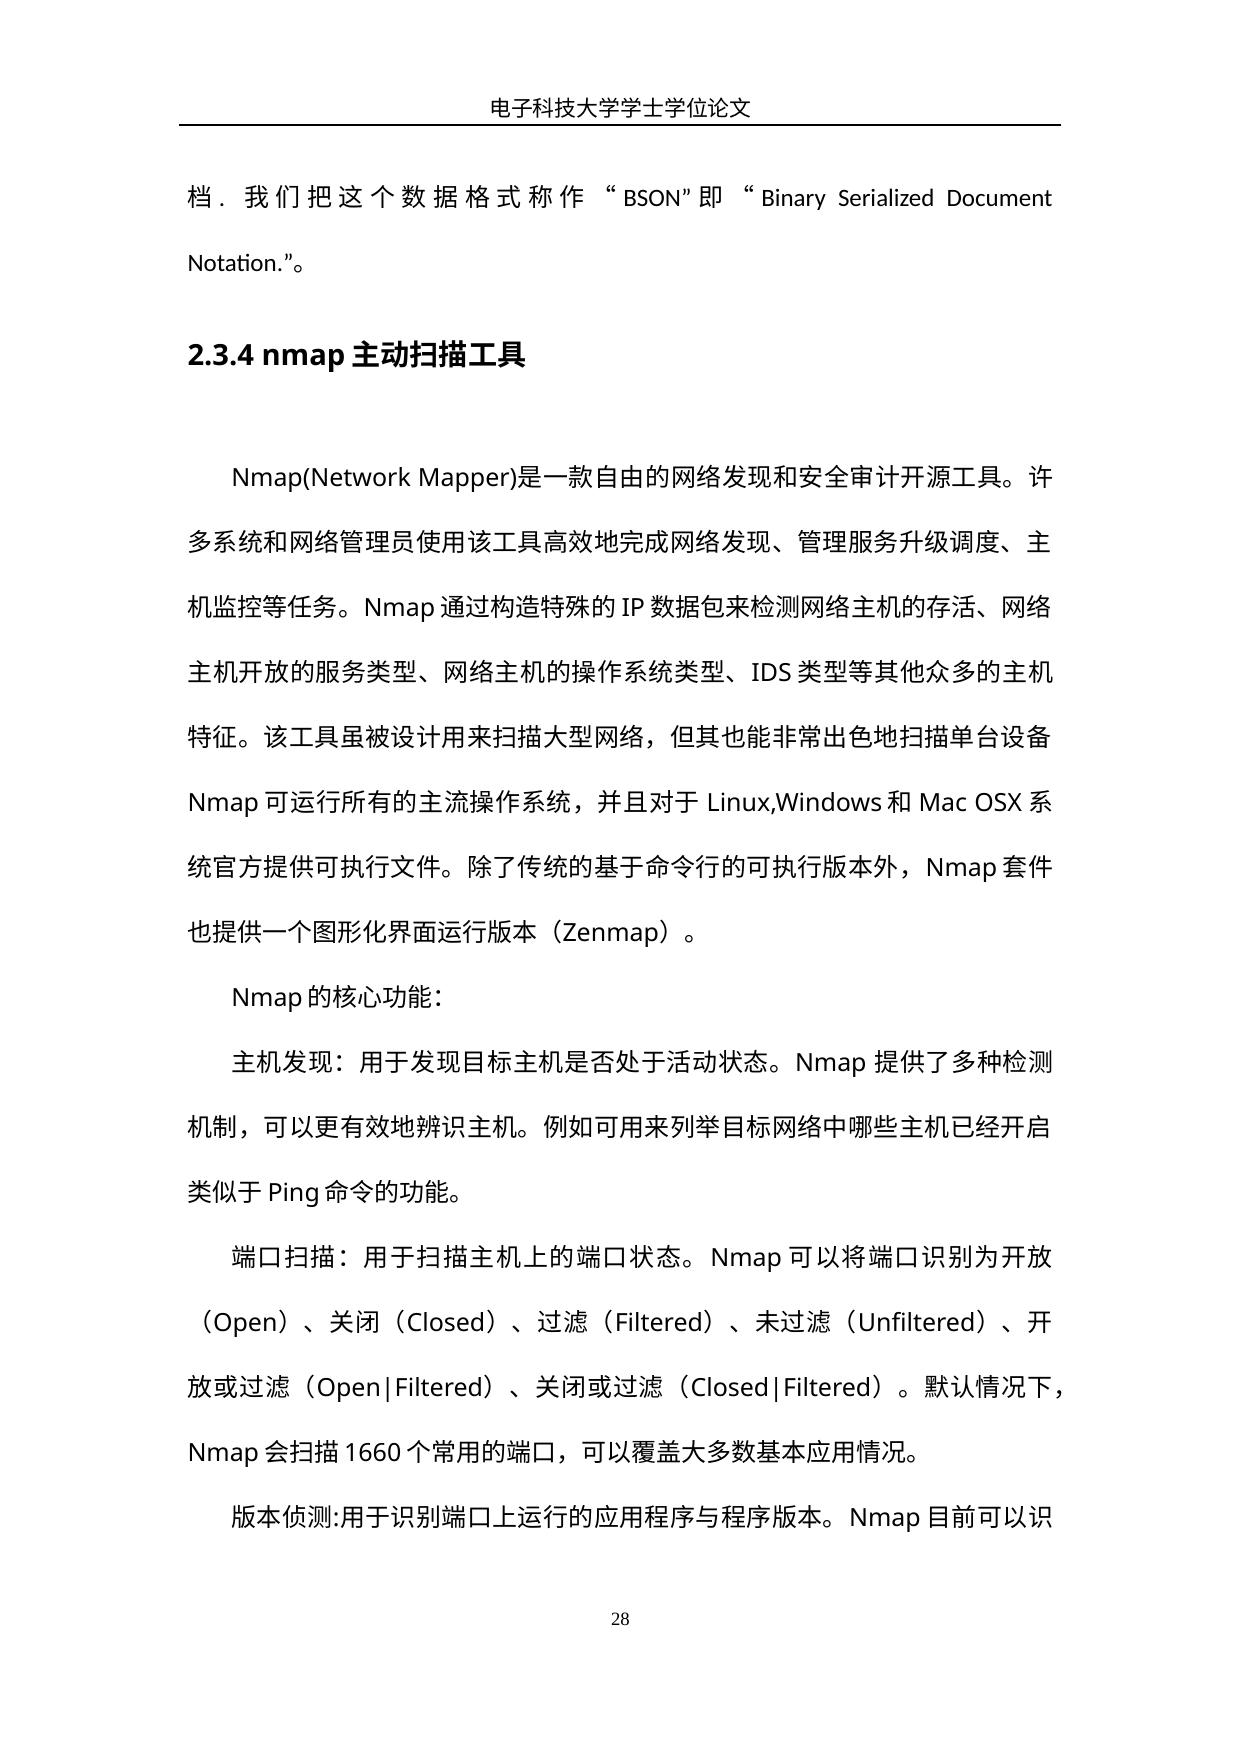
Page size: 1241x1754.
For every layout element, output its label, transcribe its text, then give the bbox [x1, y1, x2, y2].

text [187, 163, 1053, 293]
text 端口扫描：用于扫描主机上的端口状态。Nmap可以将端口识别为开放（Open）、关闭（Closed）、过滤（Filtered）、未过滤（Unfiltered）、开放或过滤（Open|Filtered）、关闭或过滤（Closed|Filtered）。默认情况下，Nmap会扫描1660个常用的端口，可以覆盖大多数基本应用情况。 [187, 1223, 1053, 1483]
text Nmap的核心功能： [187, 963, 1053, 1028]
text Nmap(Network Mapper)是一款自由的网络发现和安全审计开源工具。许多系统和网络管理员使用该工具高效地完成网络发现、管理服务升级调度、主机监控等任务。Nmap通过构造特殊的IP数据包来检测网络主机的存活、网络主机开放的服务类型、网络主机的操作系统类型、IDS类型等其他众多的主机特征。该工具虽被设计用来扫描大型网络，但其也能非常出色地扫描单台设备。Nmap可运行所有的主流操作系统，并且对于Linux,Windows和Mac OSX系统官方提供可执行文件。除了传统的基于命令行的可执行版本外，Nmap套件也提供一个图形化界面运行版本（Zenmap）。 [187, 443, 1053, 963]
subtitle 2.3.4 nmap主动扫描工具 [187, 320, 1053, 385]
text 主机发现：用于发现目标主机是否处于活动状态。Nmap 提供了多种检测机制，可以更有效地辨识主机。例如可用来列举目标网络中哪些主机已经开启，类似于Ping命令的功能。 [187, 1028, 1053, 1223]
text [187, 1483, 1053, 1548]
